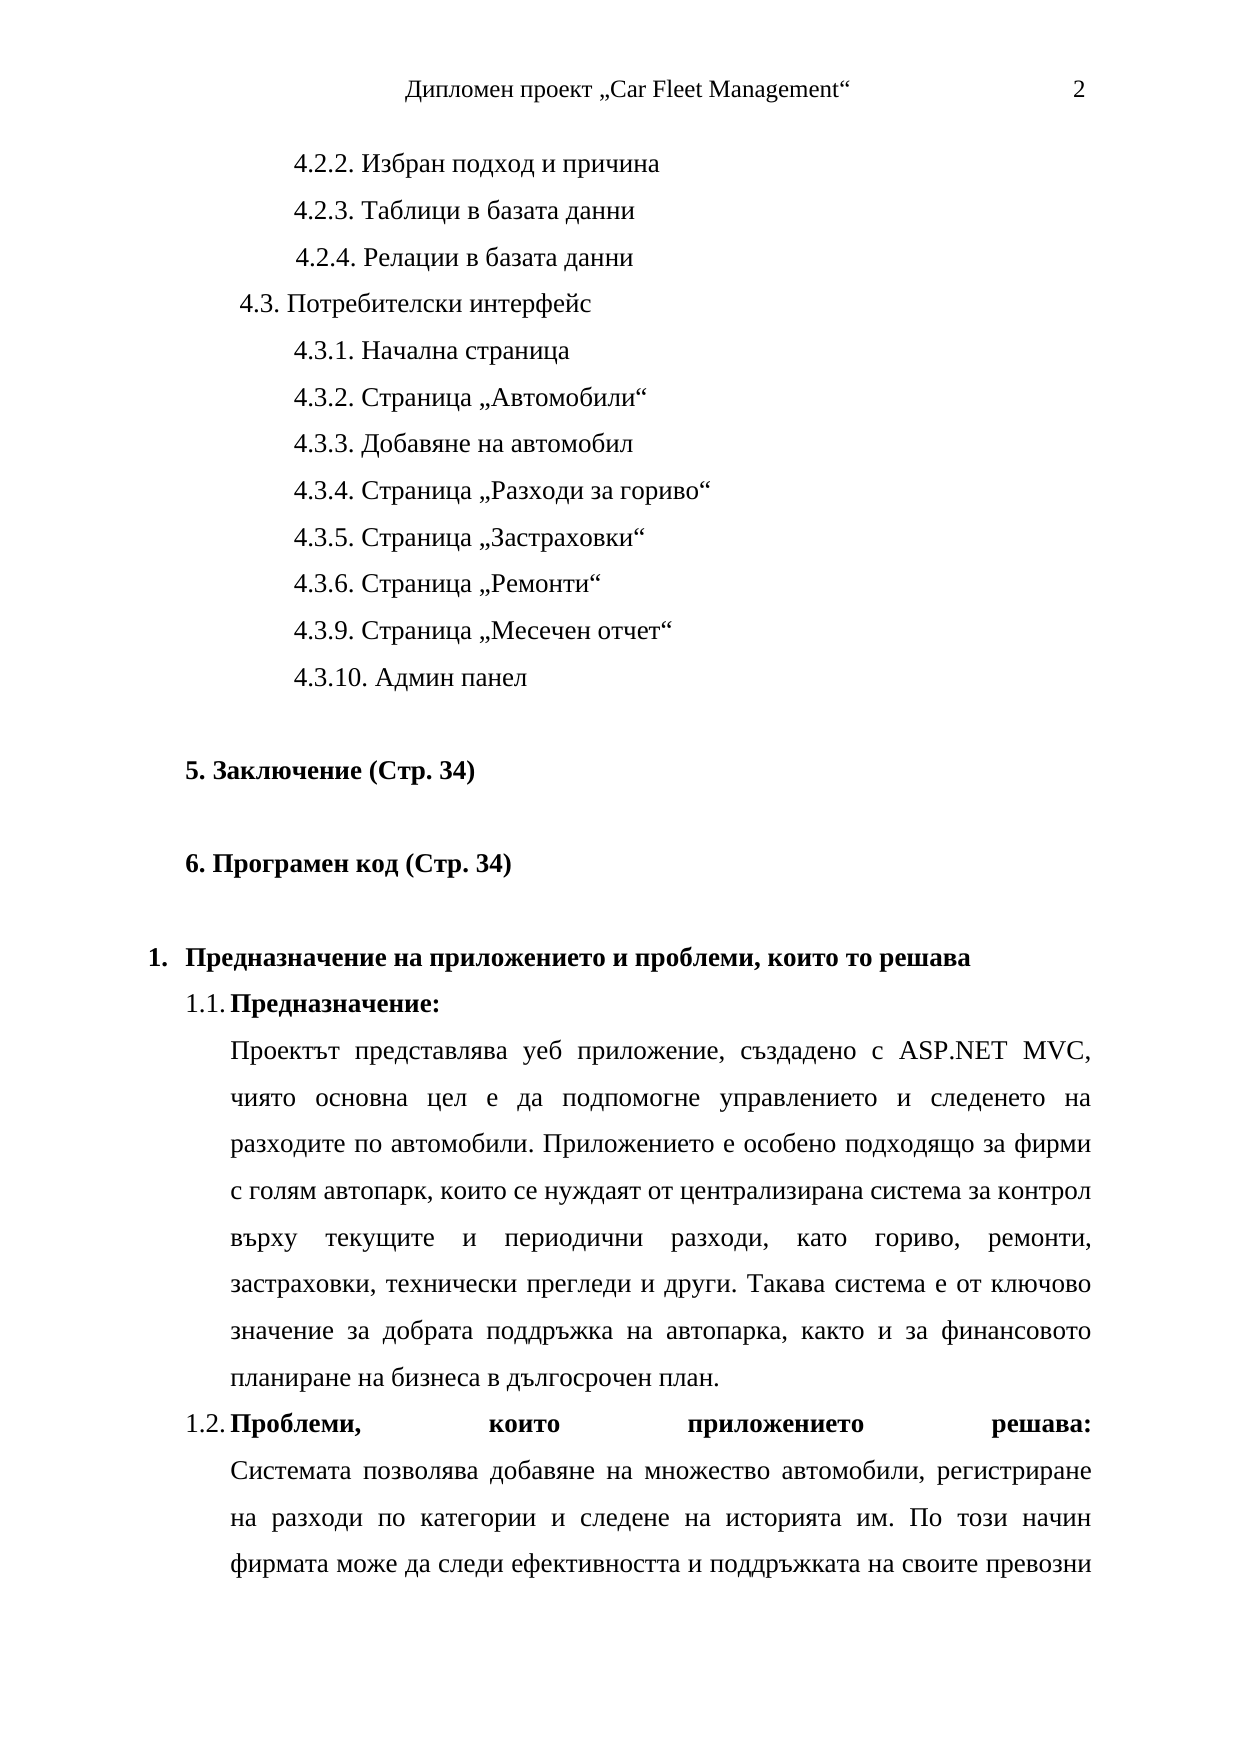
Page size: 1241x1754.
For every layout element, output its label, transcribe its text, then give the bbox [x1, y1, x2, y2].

list 4.3.5. Страница „Застраховки“ [185, 521, 1093, 552]
list Предназначение на приложението и проблеми, които то решава [148, 941, 1093, 972]
list 5. Заключение (Стр. 34) [185, 754, 1093, 785]
list 6. Програмен код (Стр. 34) [185, 848, 1093, 879]
list Предназначение: Проектът представлява уеб приложение, създадено с ASP.NET MVC, чиято основна цел е да подпомогне управлението и следенето на разходите по автомобили. Приложението е особено подходящо за фирми с голям автопарк, които се нуждаят от централизирана система за контрол върху текущите и периодични разходи, като гориво, ремонти, застраховки, технически прегледи и други. Такава система е от ключово значение за добрата поддръжка на автопарка, както и за финансовото планиране на бизнеса в дългосрочен план. [185, 988, 1093, 1392]
list 4.3. Потребителски интерфейс [185, 288, 1093, 319]
list 4.2.3. Таблици в базата данни [185, 194, 1093, 225]
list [185, 1408, 1093, 1579]
list 4.2.4. Релации в базата данни [185, 241, 1093, 272]
list 4.3.6. Страница „Ремонти“ [185, 568, 1093, 599]
list 4.3.1. Начална страница [185, 334, 1093, 365]
list 4.2.2. Избран подход и причина [185, 148, 1093, 179]
list 4.3.3. Добавяне на автомобил [185, 428, 1093, 459]
list 4.3.9. Страница „Месечен отчет“ [185, 614, 1093, 645]
list 4.3.10. Админ панел [185, 661, 1093, 692]
list 4.3.4. Страница „Разходи за гориво“ [185, 474, 1093, 505]
list 4.3.2. Страница „Автомобили“ [185, 381, 1093, 412]
